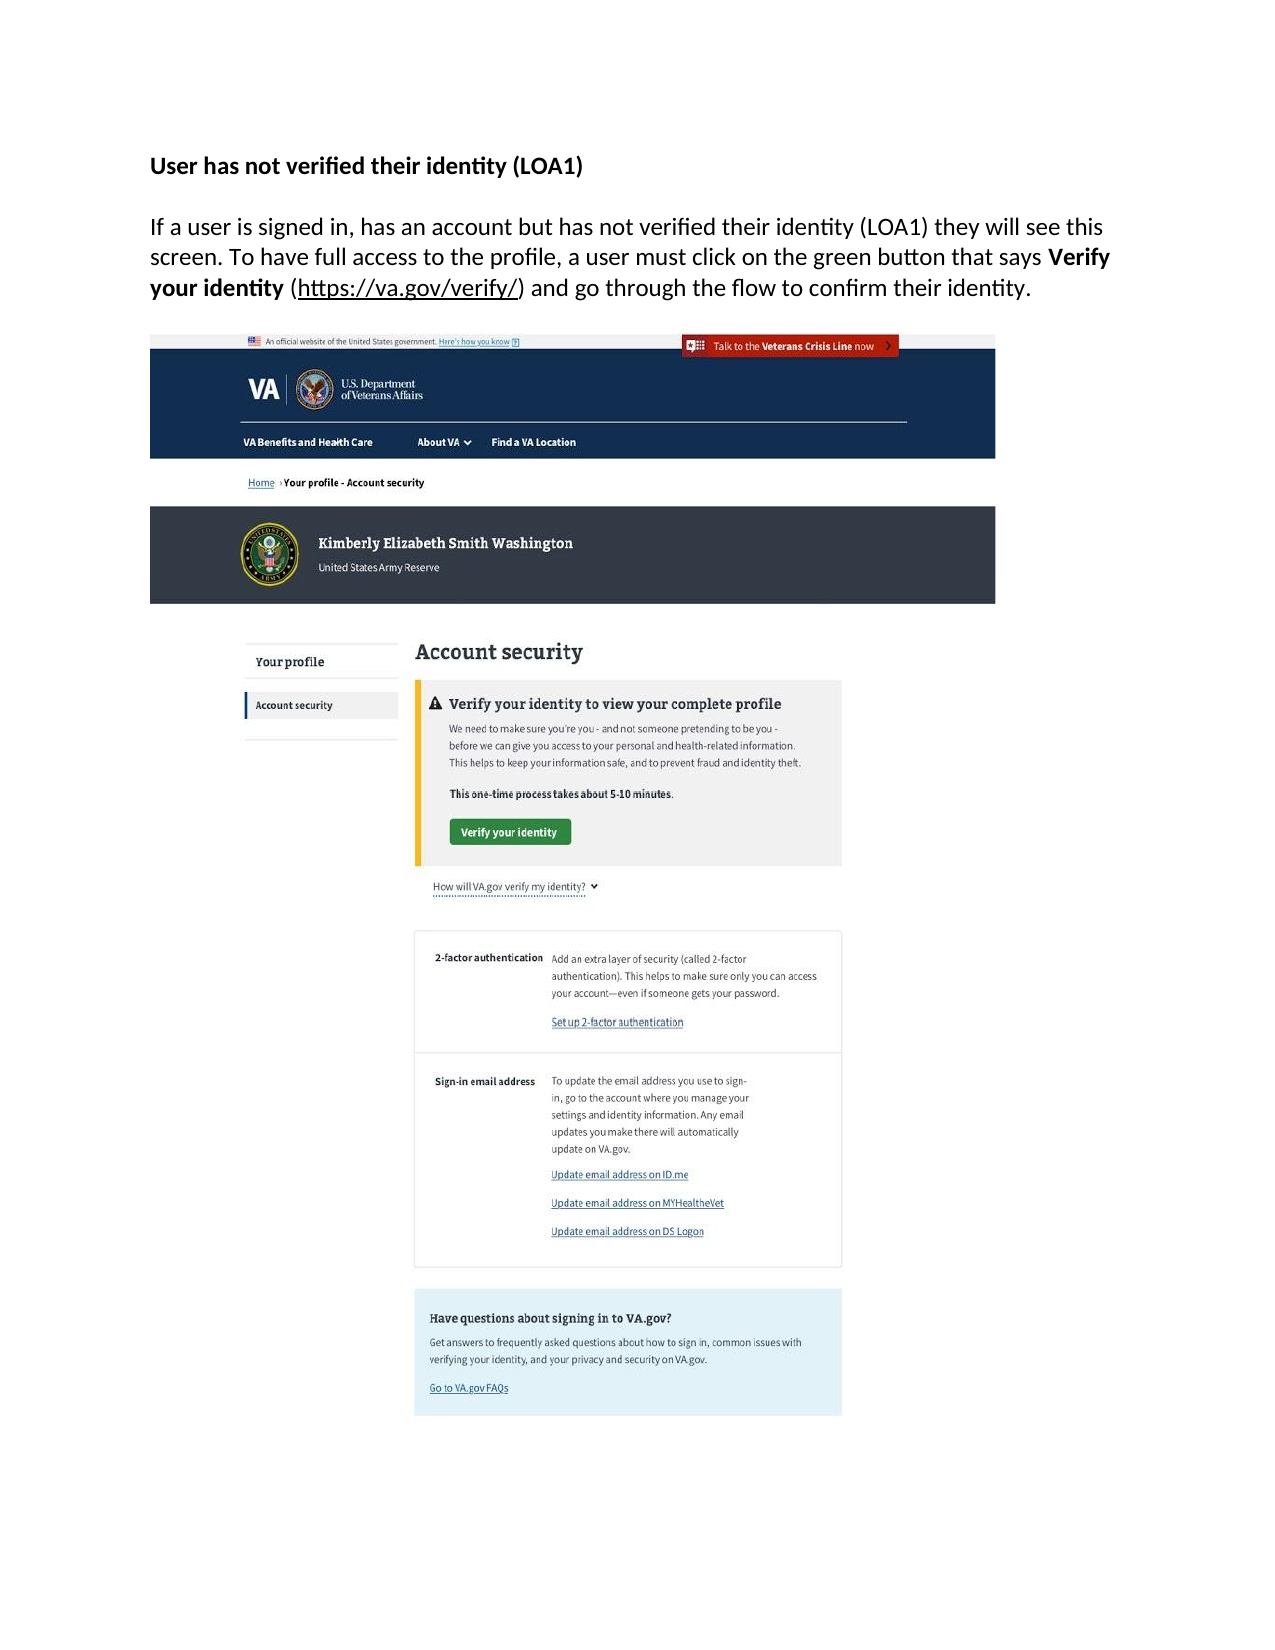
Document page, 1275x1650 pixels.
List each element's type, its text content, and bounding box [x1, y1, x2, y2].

text User has not verified their identity (LOA1) [150, 150, 1125, 211]
picture [150, 333, 996, 1461]
text If a user is signed in, has an account but has not verified their identity (LOA1) they will see this screen. To have full access to the profile, a user must click on the green button that says Verify your identity (https://va.gov/verify/) and go through the flow to confirm their identity. [150, 211, 1125, 303]
